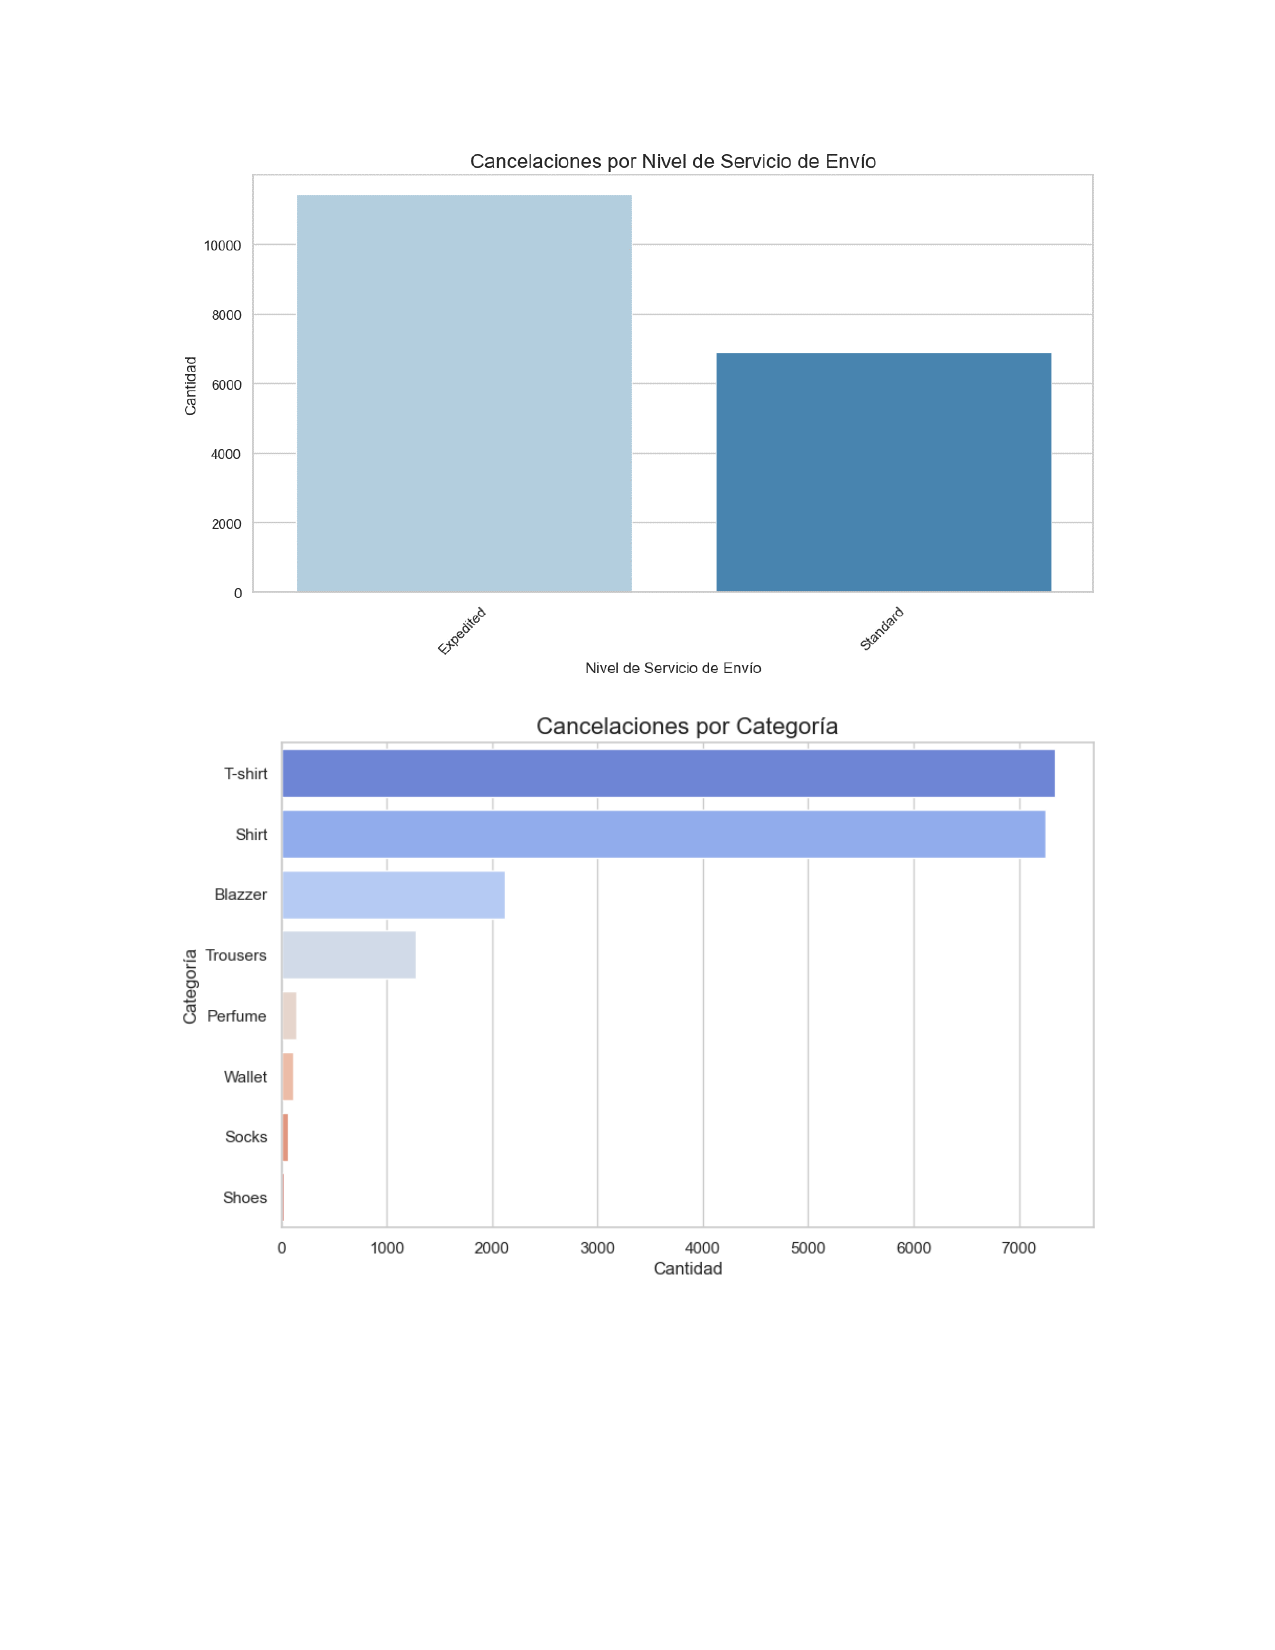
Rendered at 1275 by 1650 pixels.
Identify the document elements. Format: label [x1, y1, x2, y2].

picture [177, 711, 1098, 1285]
picture [177, 147, 1098, 681]
